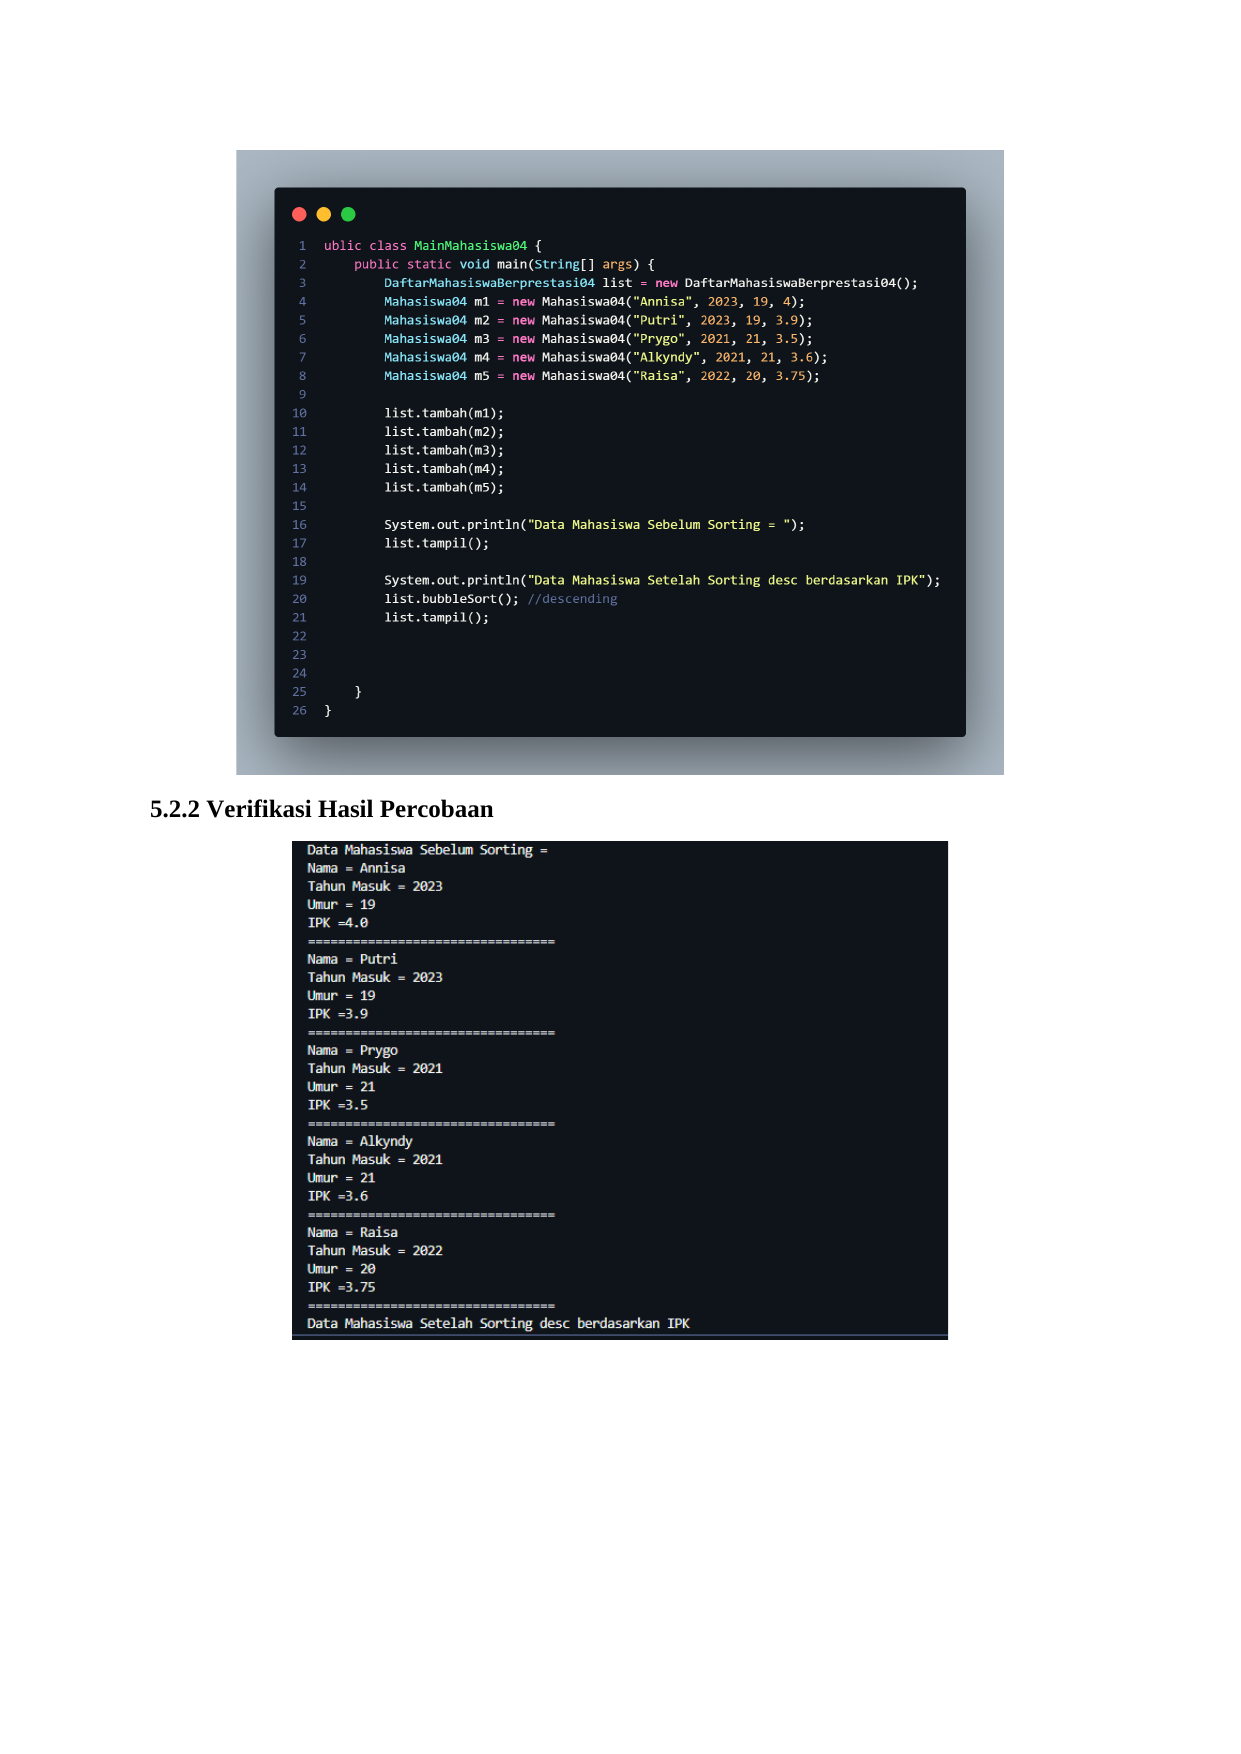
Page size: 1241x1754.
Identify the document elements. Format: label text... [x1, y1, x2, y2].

text 5.2.2 Verifikasi Hasil Percobaan [150, 794, 1090, 822]
picture [292, 841, 949, 1340]
picture [236, 150, 1004, 775]
